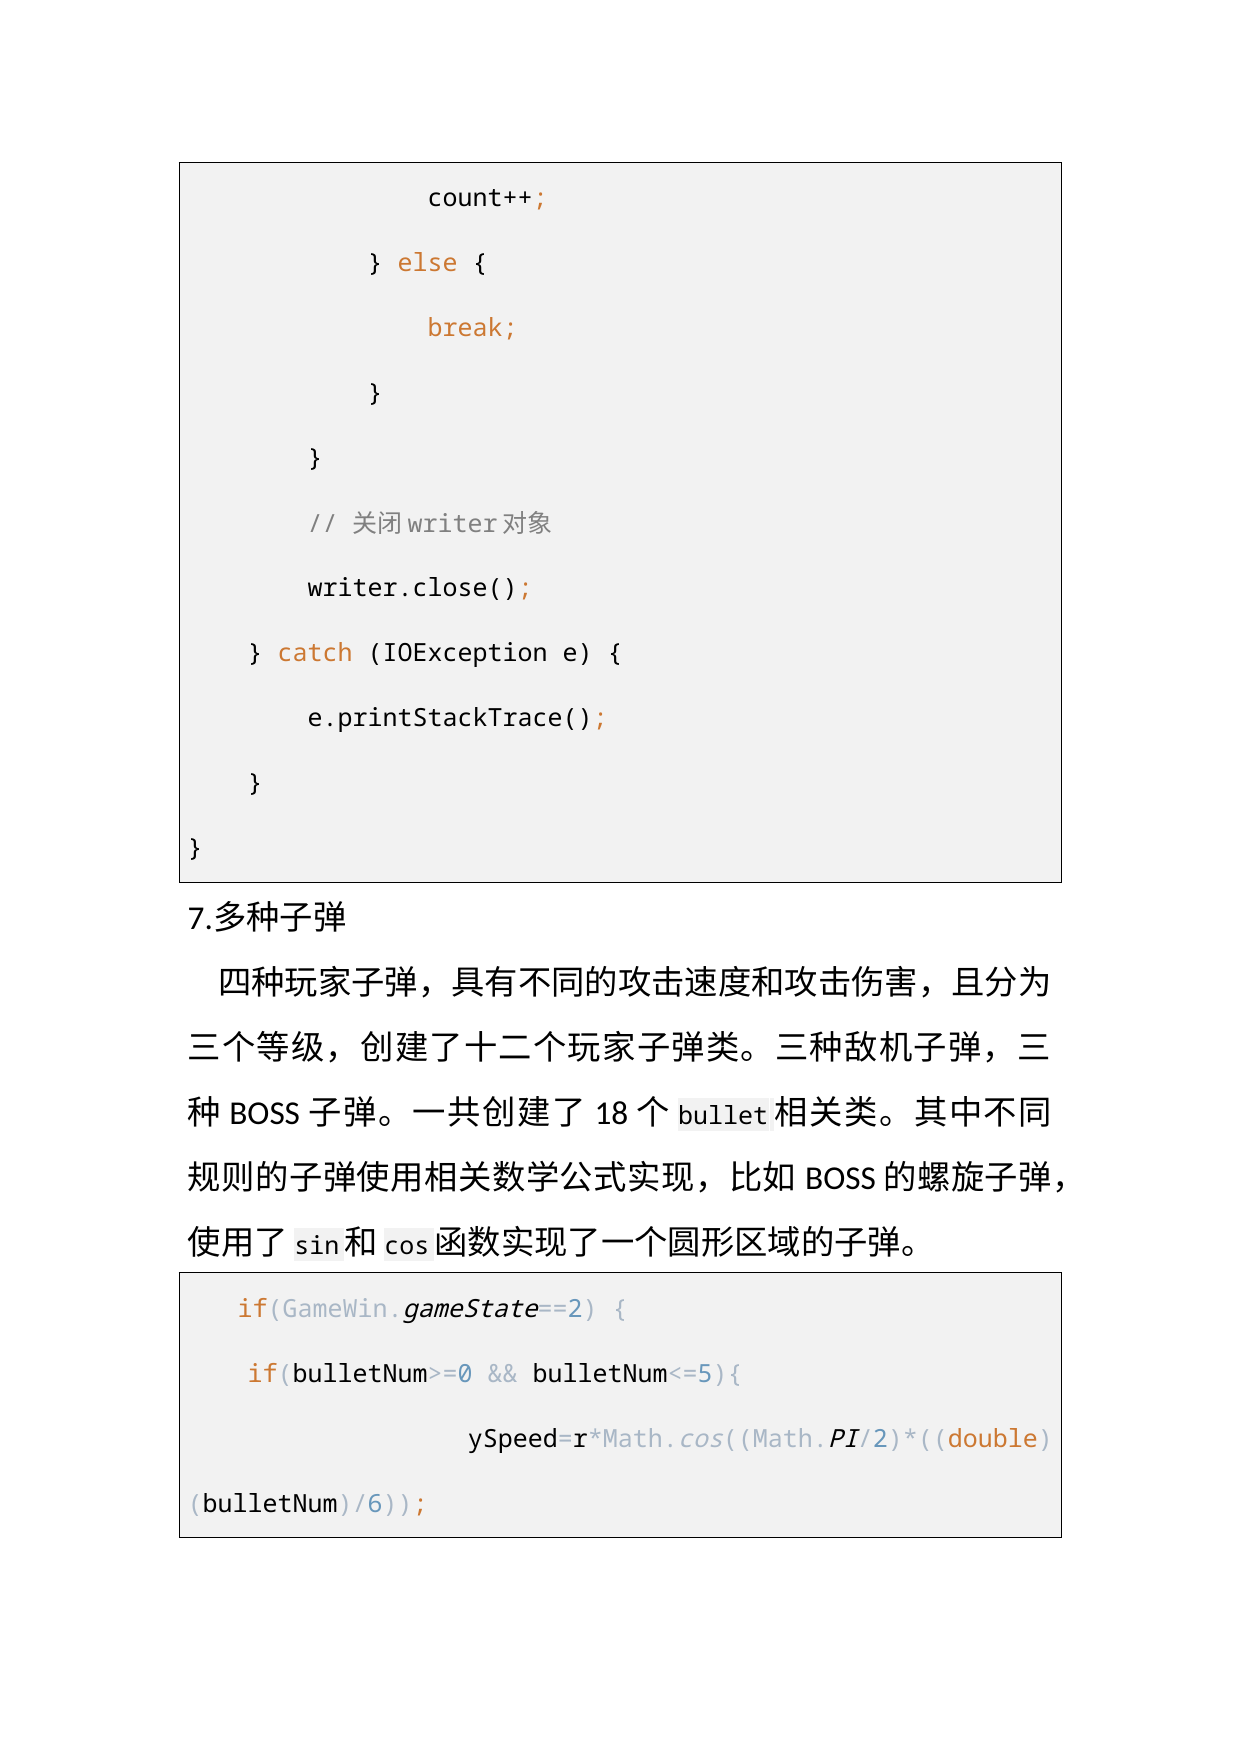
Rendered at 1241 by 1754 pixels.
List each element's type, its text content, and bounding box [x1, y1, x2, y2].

text 四种玩家子弹，具有不同的攻击速度和攻击伤害，且分为三个等级，创建了十二个玩家子弹类。三种敌机子弹，三种BOSS子弹。一共创建了18个bullet相关类。其中不同规则的子弹使用相关数学公式实现，比如BOSS的螺旋子弹，使用了sin和cos函数实现了一个圆形区域的子弹。 [187, 947, 1053, 1272]
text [180, 1273, 1061, 1537]
text 7.多种子弹 [187, 883, 1053, 947]
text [180, 163, 1061, 882]
